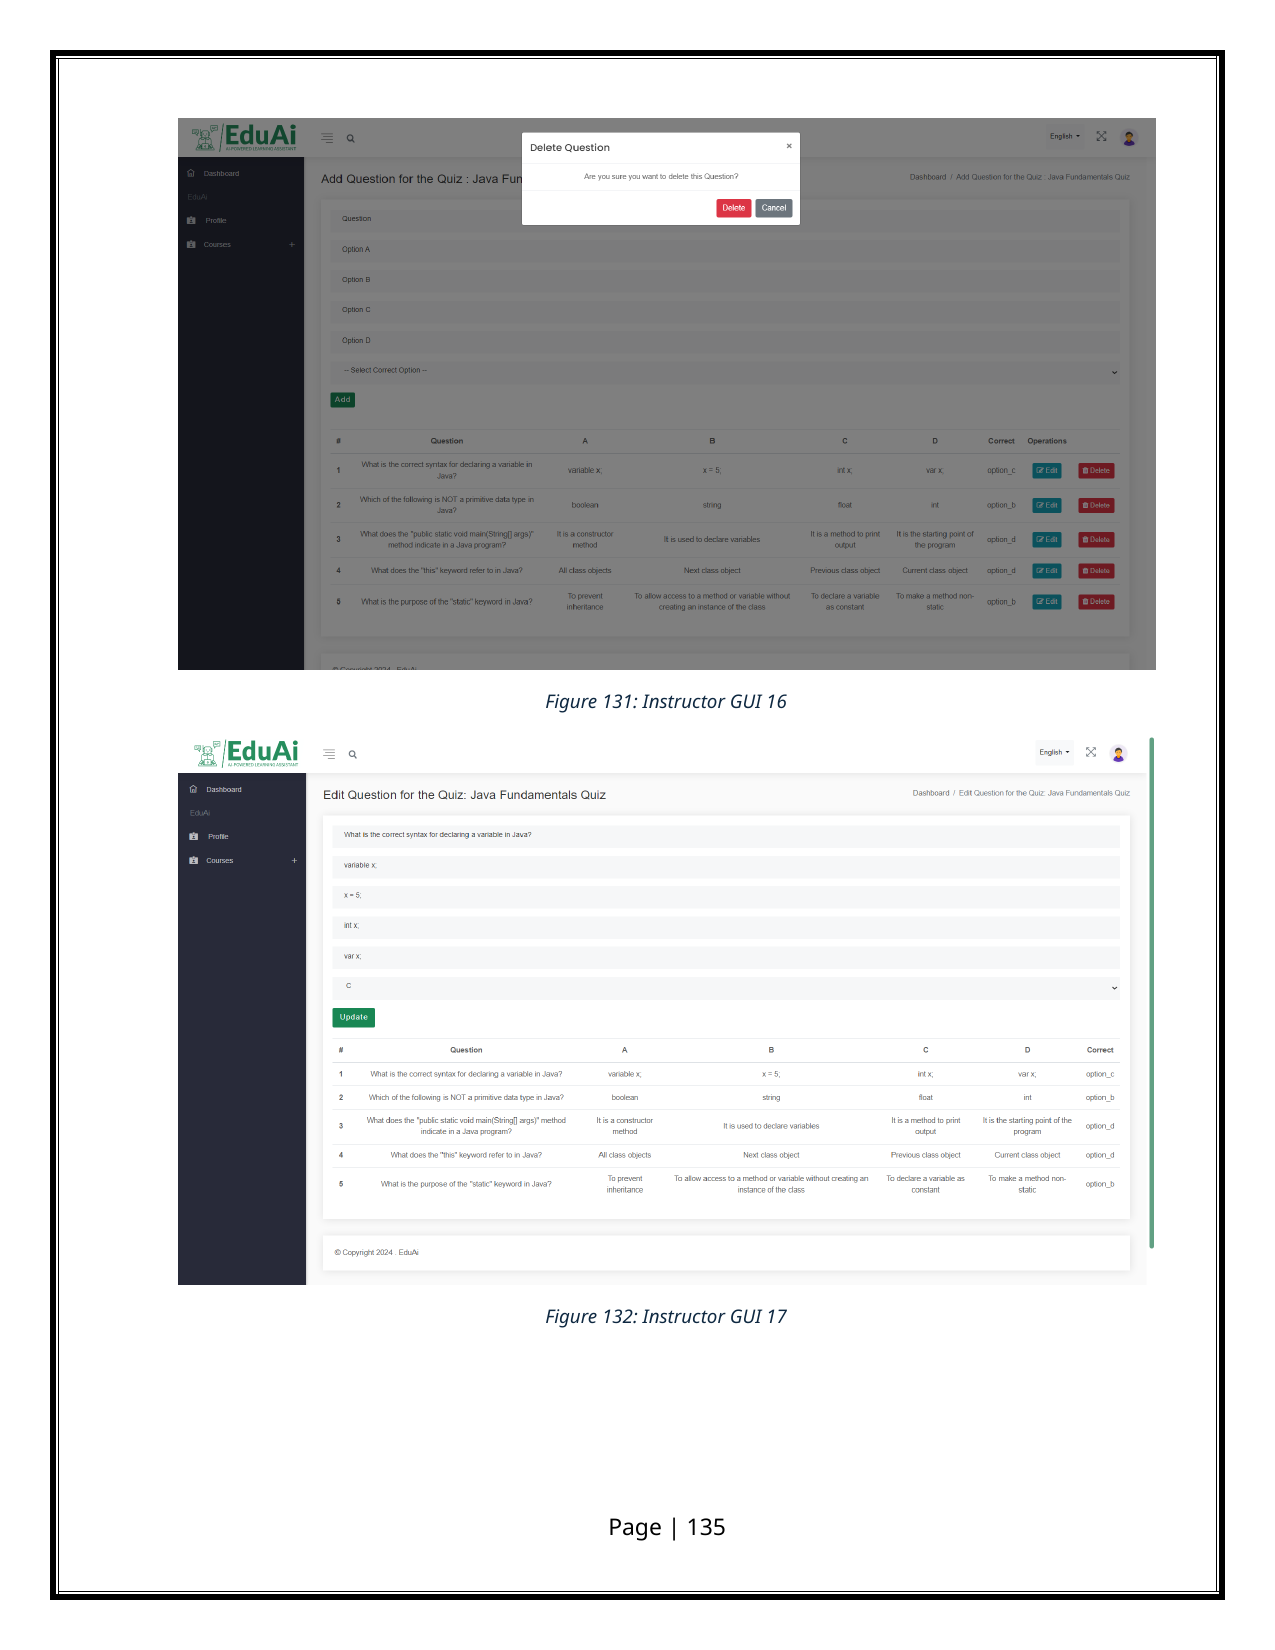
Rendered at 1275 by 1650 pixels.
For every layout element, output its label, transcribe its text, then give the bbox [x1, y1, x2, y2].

text Figure 132: Instructor GUI 17 [177, 1303, 1157, 1329]
text Figure 131: Instructor GUI 16 [177, 688, 1157, 714]
picture [178, 118, 1156, 670]
picture [178, 735, 1156, 1285]
